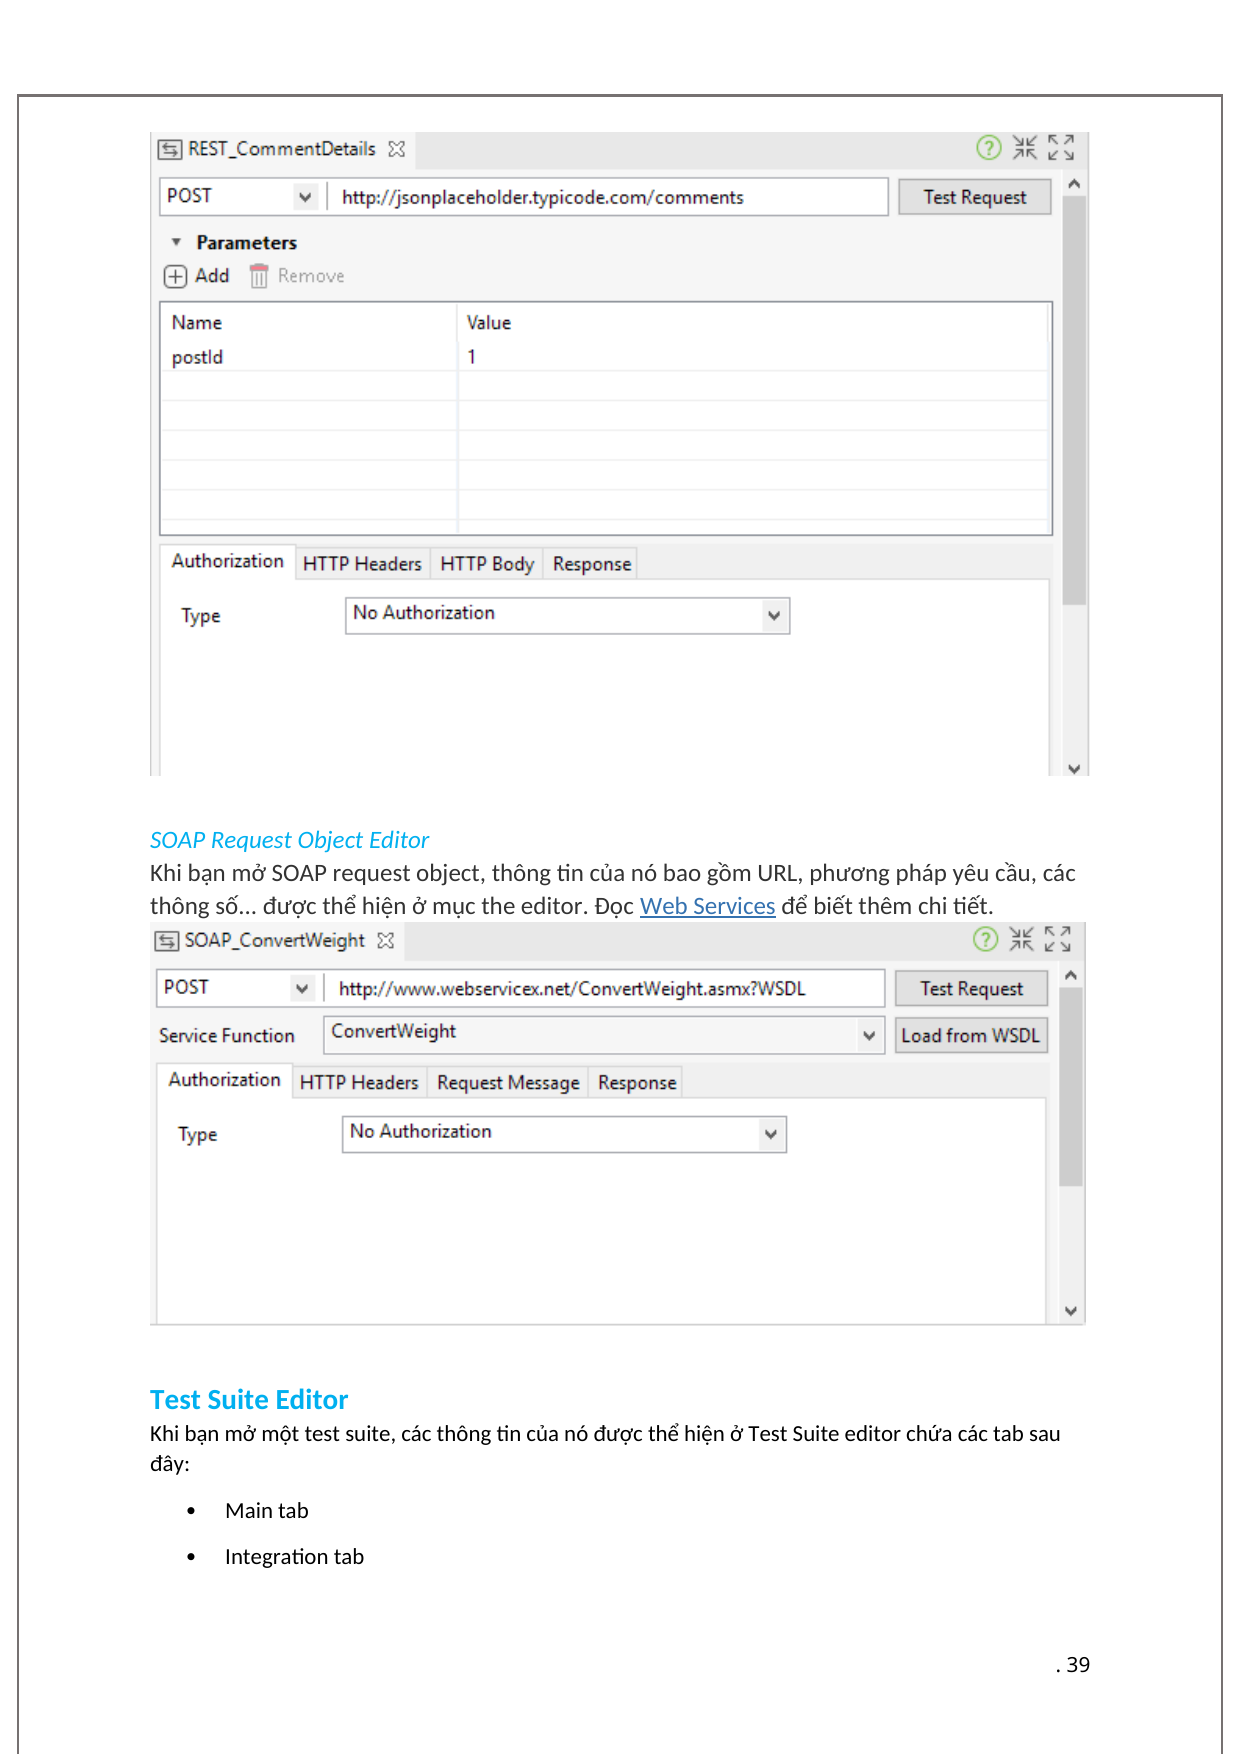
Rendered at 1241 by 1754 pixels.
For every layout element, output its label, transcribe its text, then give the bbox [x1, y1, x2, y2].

list Main tab [187, 1496, 1090, 1524]
subtitle Test Suite Editor [150, 1381, 1090, 1417]
list Integration tab [187, 1542, 1090, 1570]
picture [150, 922, 1086, 1332]
subtitle SOAP Request Object Editor [150, 824, 1090, 855]
picture [150, 132, 1091, 776]
text Khi bạn mở một test suite, các thông tin của nó được thể hiện ở Test Suite editor chứa các tab sau đây: [150, 1419, 1090, 1477]
